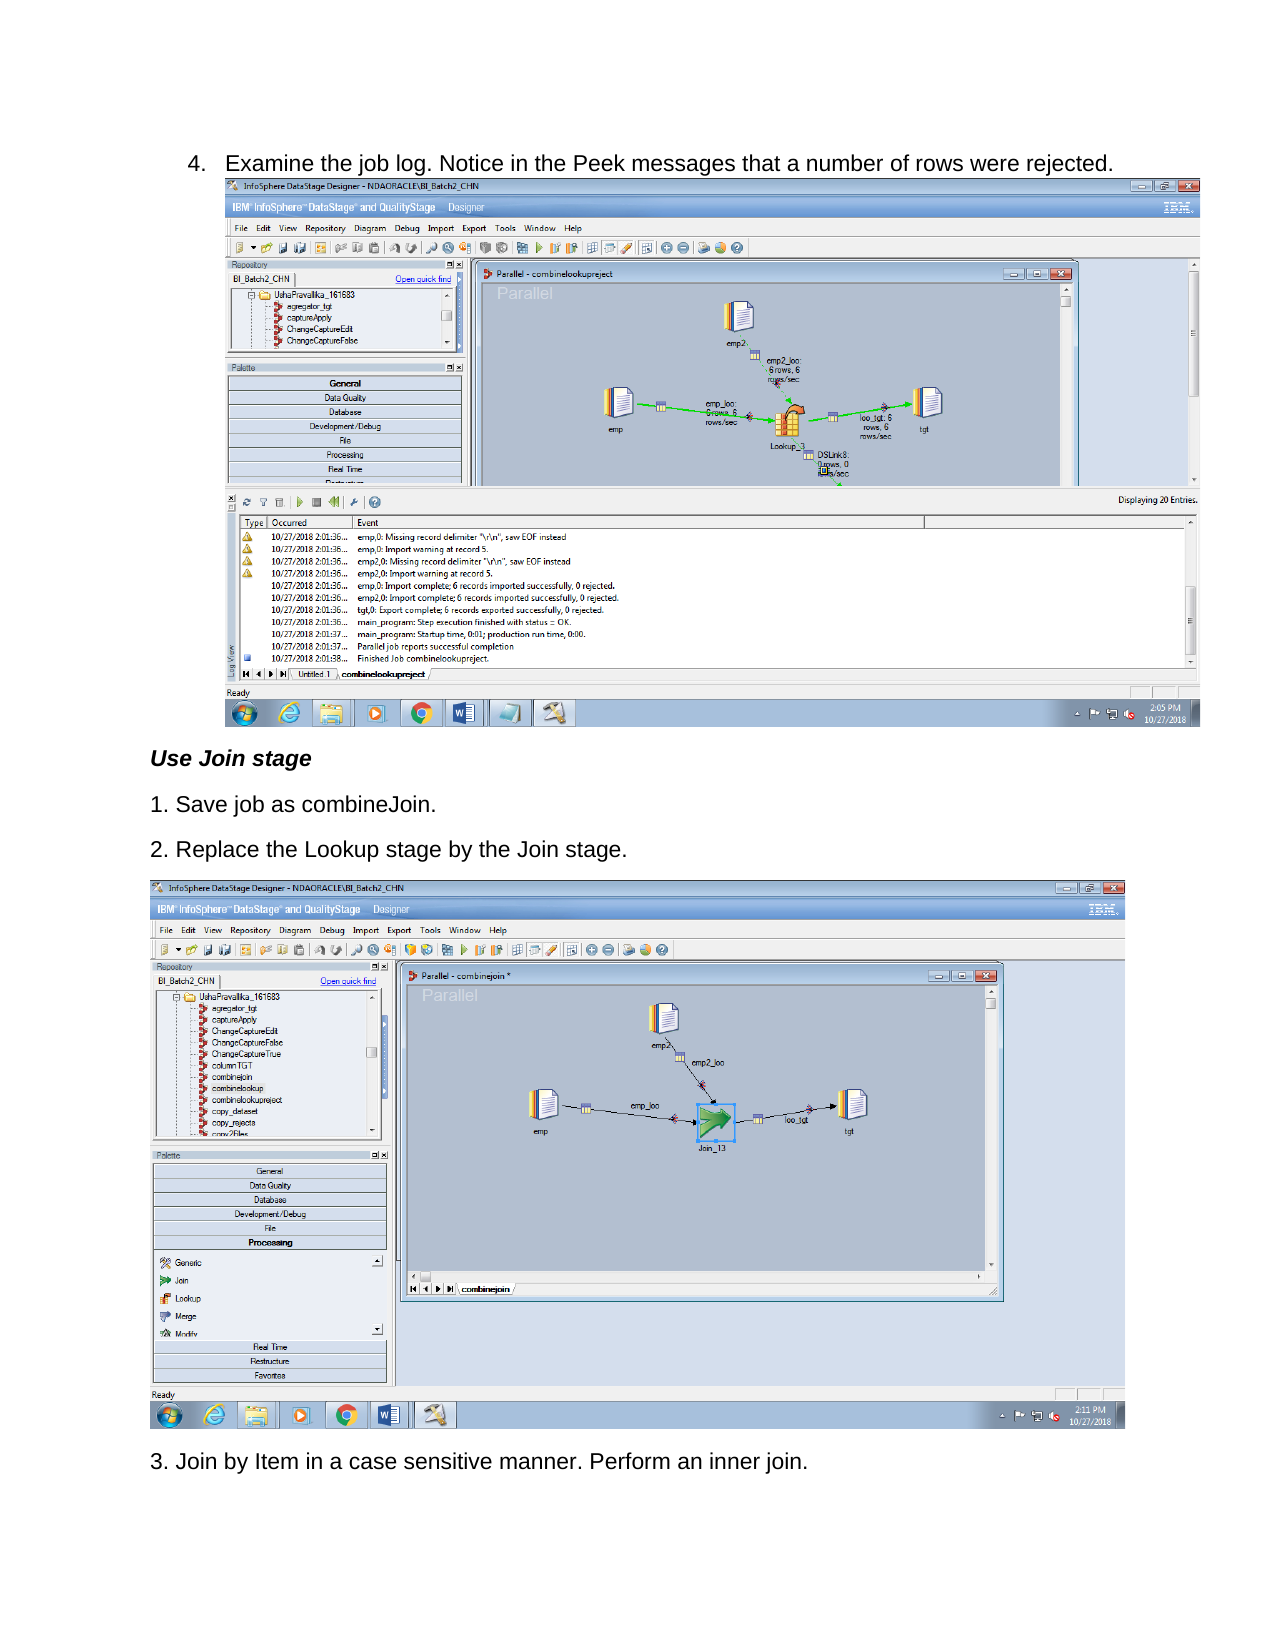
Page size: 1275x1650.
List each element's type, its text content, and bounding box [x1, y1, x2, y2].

picture [150, 880, 1125, 1429]
text Use Join stage [150, 745, 1125, 772]
list Examine the job log. Notice in the Peek messages that a number of rows were rejected. [187, 150, 1125, 176]
text 2. Replace the Lookup stage by the Join stage. [150, 836, 1125, 862]
text 1. Save job as combineJoin. [150, 791, 1125, 817]
picture [225, 178, 1200, 727]
text 3. Join by Item in a case sensitive manner. Perform an inner join. [150, 1448, 1125, 1474]
